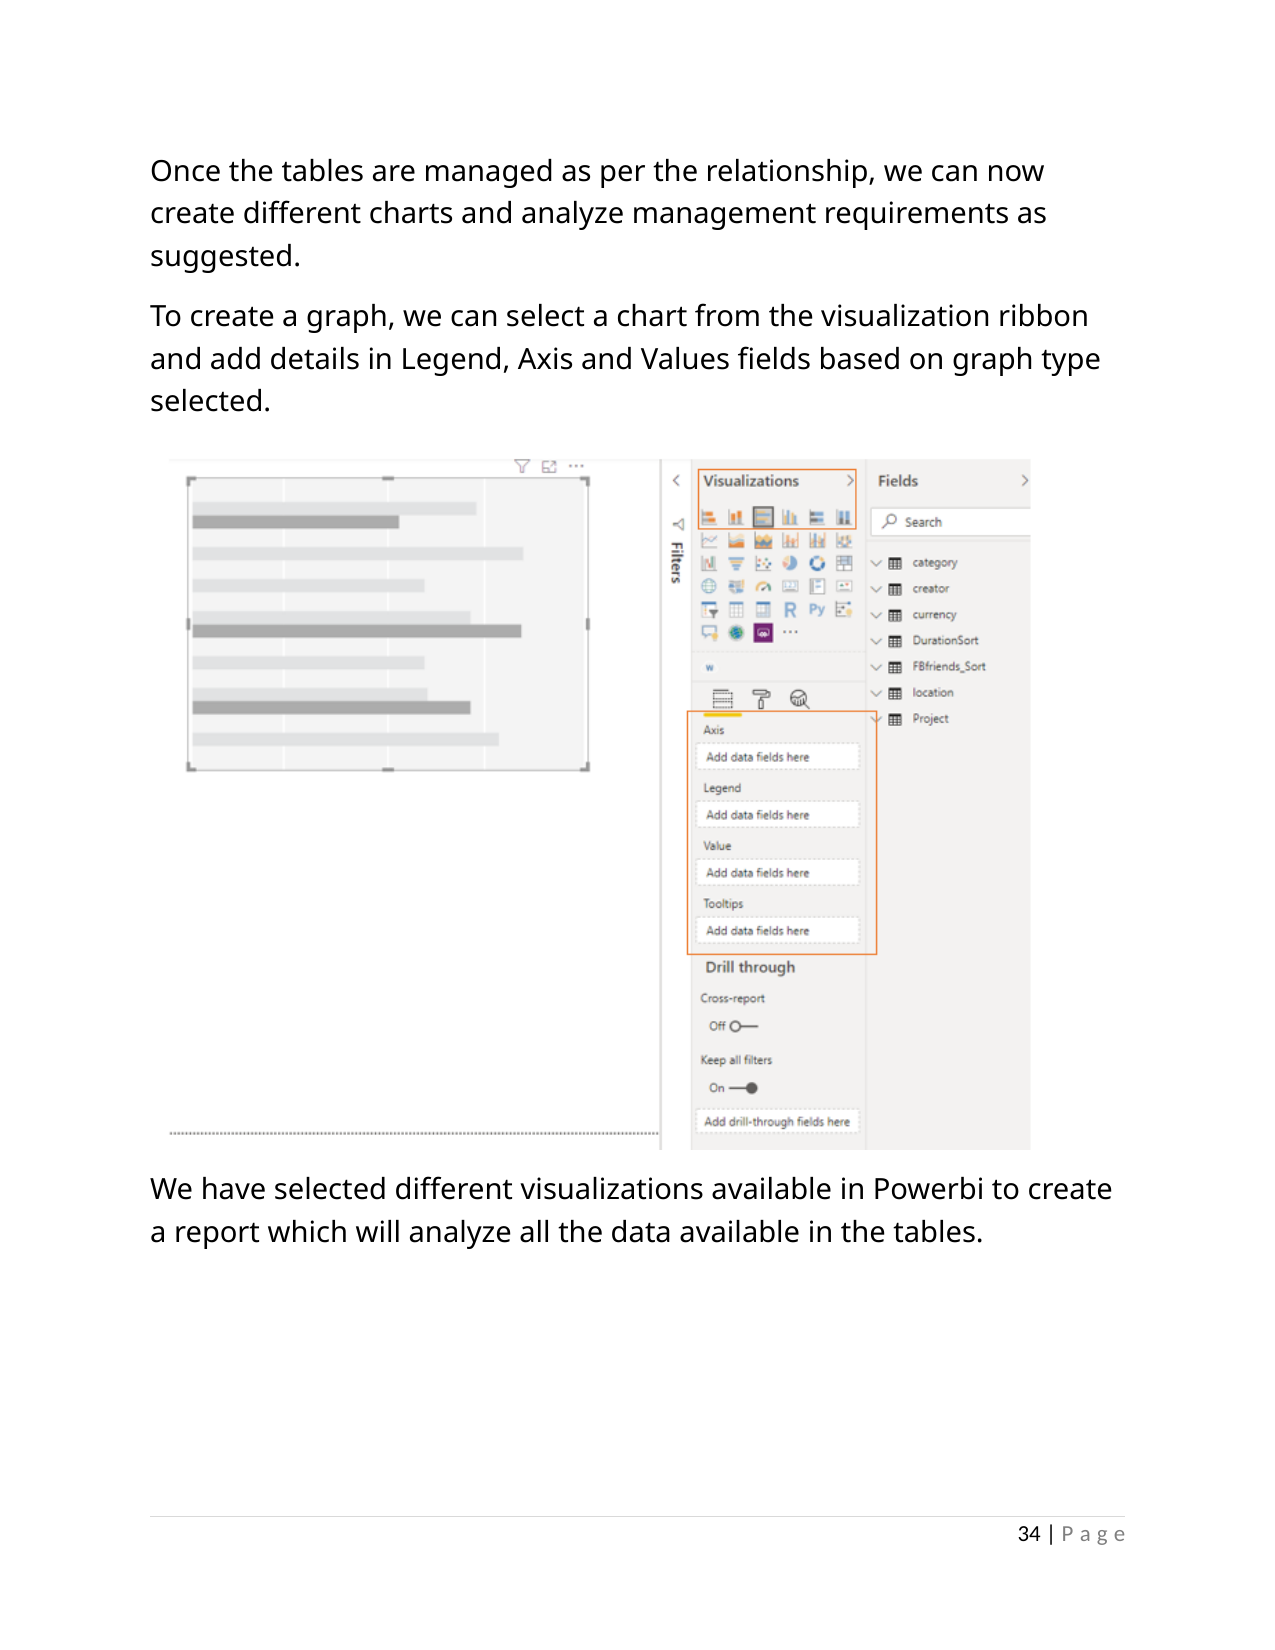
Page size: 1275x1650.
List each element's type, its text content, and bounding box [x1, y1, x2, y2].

text To create a graph, we can select a chart from the visualization ribbon and add details in Legend, Axis and Values fields based on graph type selected. [150, 295, 1125, 420]
text Once the tables are managed as per the relationship, we can now create different charts and analyze management requirements as suggested. [150, 150, 1125, 275]
picture [150, 440, 1108, 1150]
text We have selected different visualizations available in Powerbi to create a report which will analyze all the data available in the tables. [150, 1168, 1125, 1251]
